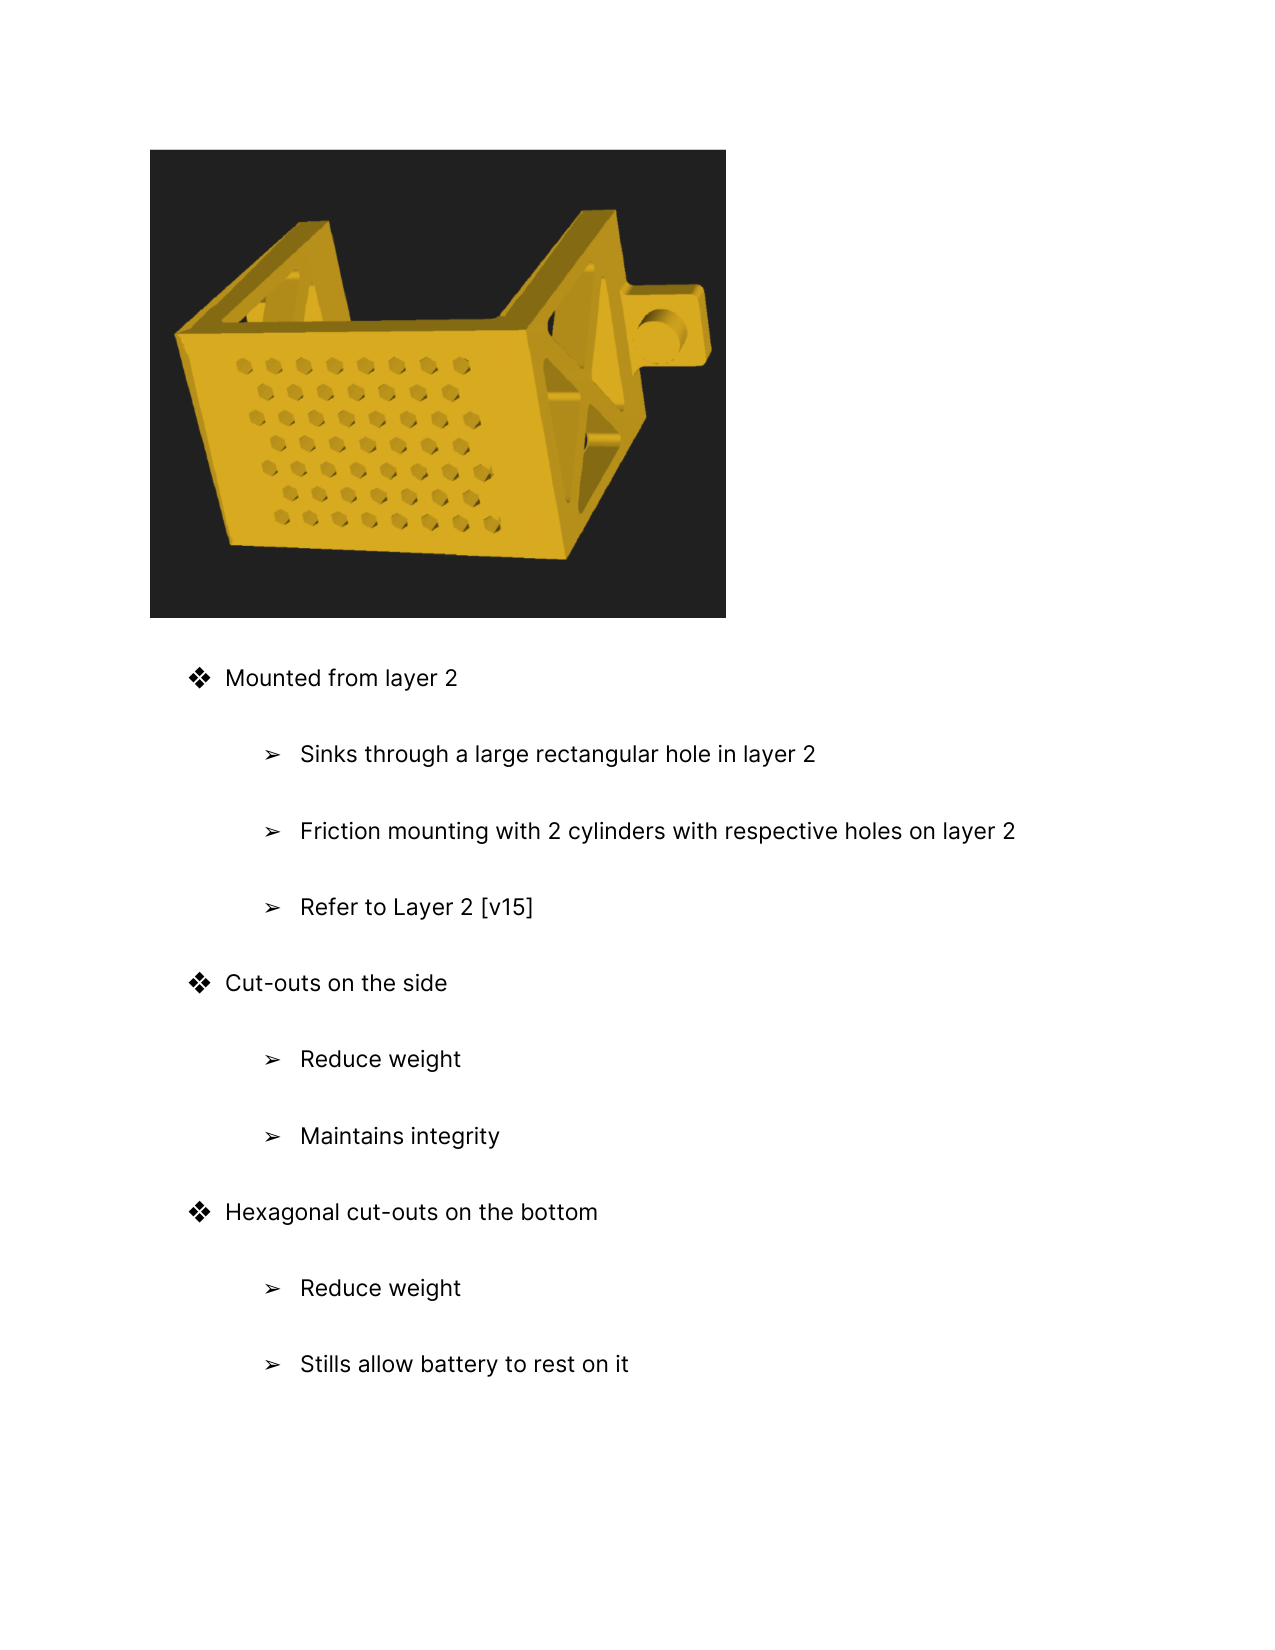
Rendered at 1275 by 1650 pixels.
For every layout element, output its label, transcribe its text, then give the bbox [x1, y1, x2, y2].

list Friction mounting with 2 cylinders with respective holes on layer 2 [262, 817, 1125, 845]
picture [150, 150, 726, 618]
list Mounted from layer 2 [187, 664, 1125, 692]
list Cut-outs on the side [187, 969, 1125, 997]
list Hexagonal cut-outs on the bottom [187, 1198, 1125, 1226]
list Refer to Layer 2 [v15] [262, 893, 1125, 921]
list Reduce weight [262, 1274, 1125, 1302]
list Stills allow battery to rest on it [262, 1351, 1125, 1378]
list Maintains integrity [262, 1122, 1125, 1150]
list Sinks through a large rectangular hole in layer 2 [262, 741, 1125, 768]
list Reduce weight [262, 1046, 1125, 1073]
